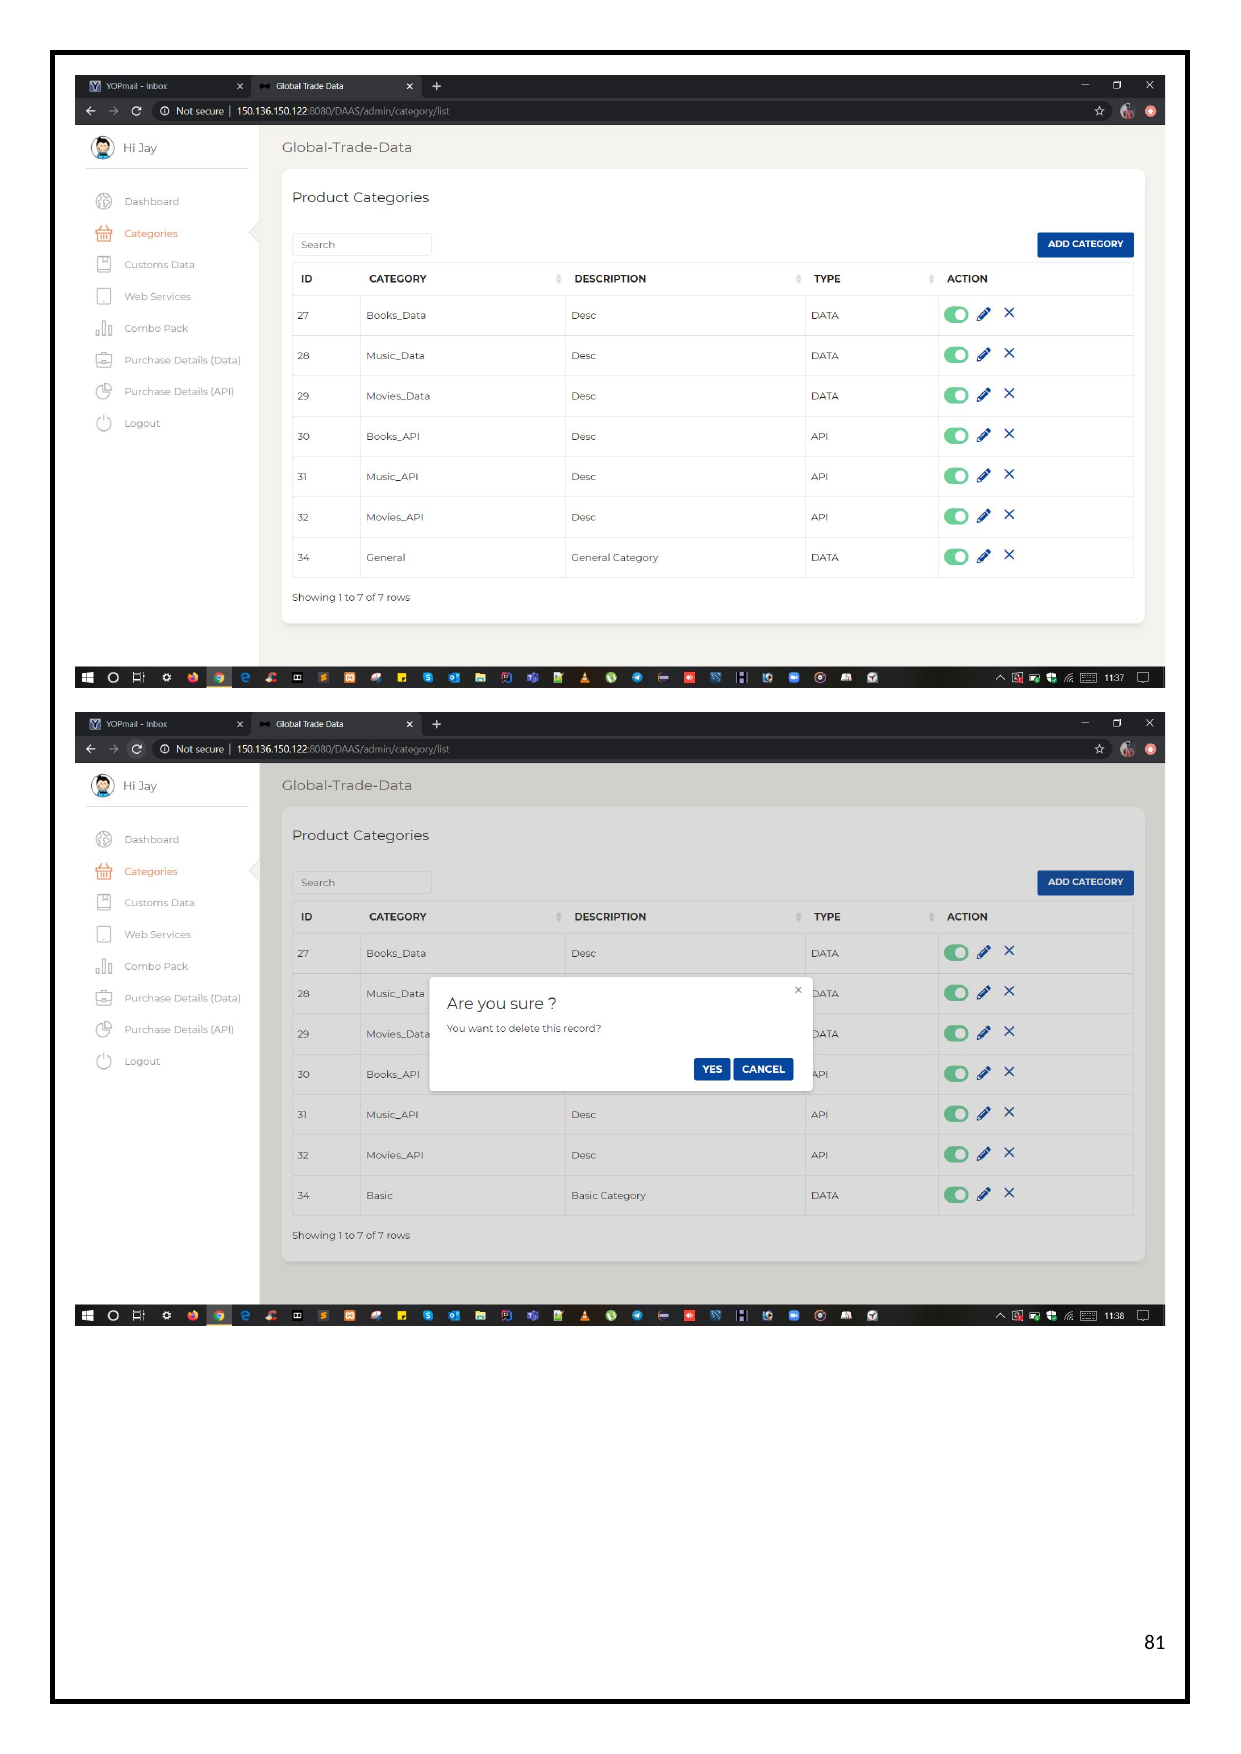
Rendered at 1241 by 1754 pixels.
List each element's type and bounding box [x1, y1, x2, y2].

picture [75, 712, 1166, 1326]
picture [75, 75, 1166, 688]
